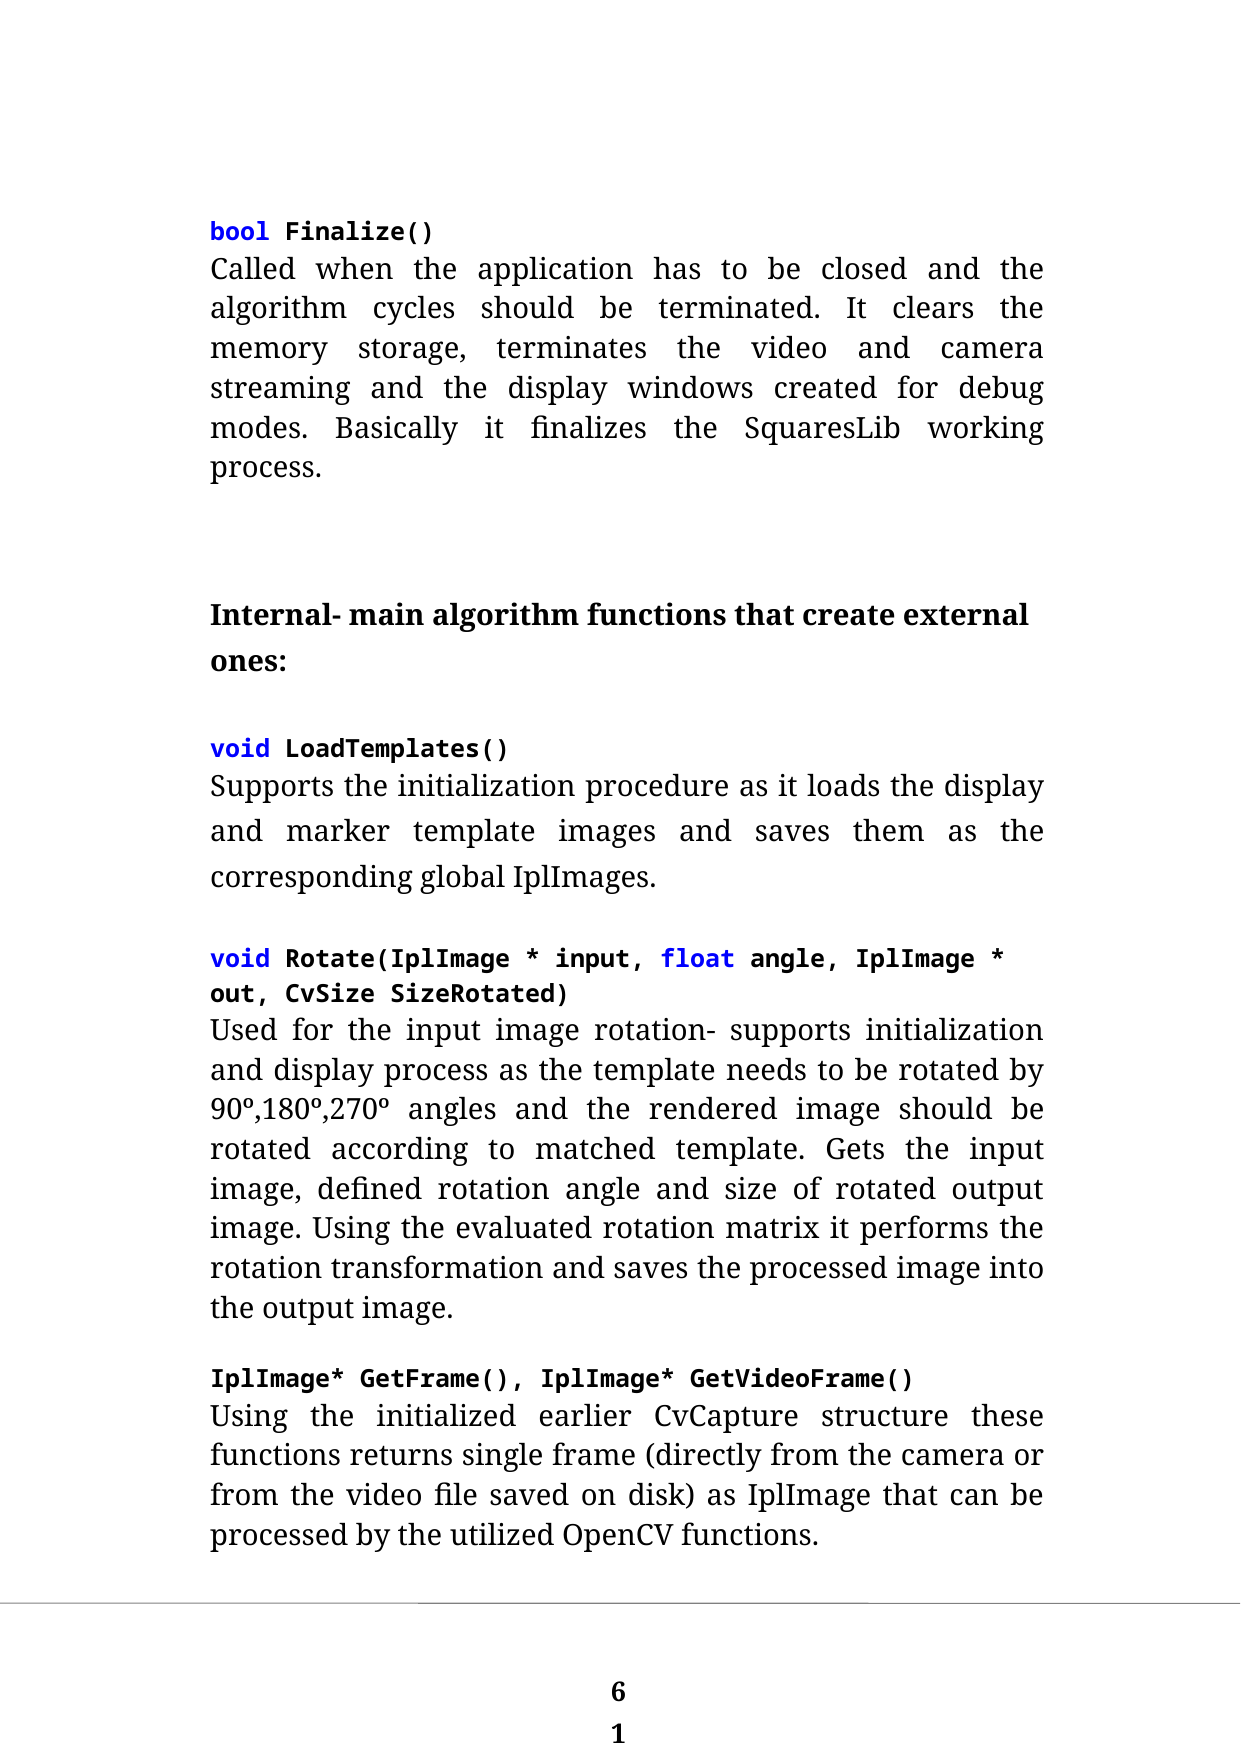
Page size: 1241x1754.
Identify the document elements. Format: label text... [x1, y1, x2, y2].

text Internal- main algorithm functions that create external ones: [210, 594, 1045, 679]
text void LoadTemplates() [210, 731, 1045, 765]
text void Rotate(IplImage * input, float angle, IplImage * out, CvSize SizeRotated) [210, 941, 1045, 1009]
text Using the initialized earlier CvCapture structure these functions returns single frame (directly from the camera or from the video file saved on disk) as IplImage that can be processed by the utilized OpenCV functions. [210, 1395, 1045, 1554]
text IplImage* GetFrame(), IplImage* GetVideoFrame() [210, 1361, 1045, 1395]
text Used for the input image rotation- supports initialization and display process as the template needs to be rotated by 90º,180º,270º angles and the rendered image should be rotated according to matched template. Gets the input image, defined rotation angle and size of rotated output image. Using the evaluated rotation matrix it performs the rotation transformation and saves the processed image into the output image. [210, 1009, 1045, 1327]
text Called when the application has to be closed and the algorithm cycles should be terminated. It clears the memory storage, terminates the video and camera streaming and the display windows created for debug modes. Basically it finalizes the SquaresLib working process. [210, 248, 1045, 486]
text Supports the initialization procedure as it loads the display and marker template images and saves them as the corresponding global IplImages. [210, 765, 1045, 896]
text bool Finalize() [210, 214, 1045, 248]
